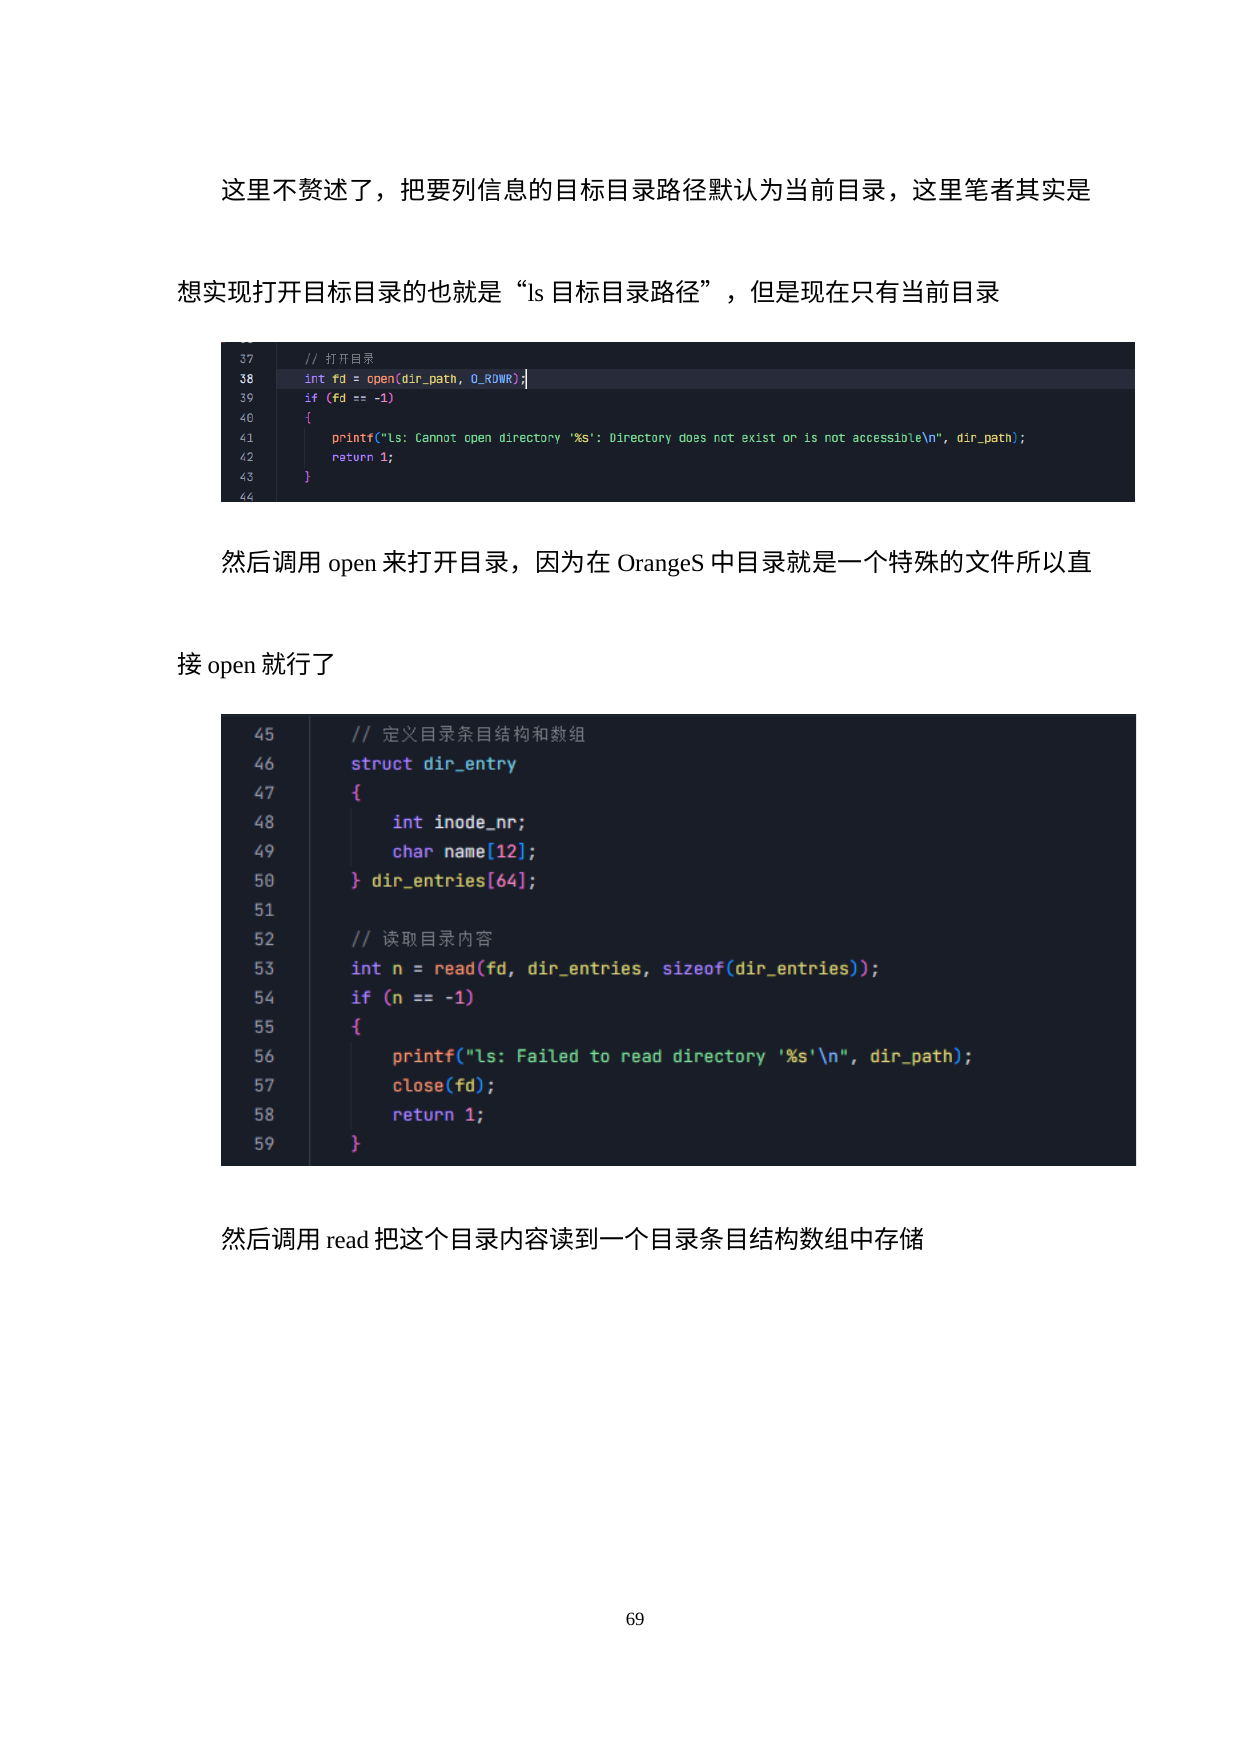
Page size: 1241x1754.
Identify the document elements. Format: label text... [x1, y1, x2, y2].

list 然后调用read把这个目录内容读到一个目录条目结构数组中存储 [177, 1204, 1093, 1272]
picture [221, 342, 1135, 502]
picture [221, 714, 1137, 1166]
list 然后调用open来打开目录，因为在OrangeS中目录就是一个特殊的文件所以直接open就行了 [177, 526, 1093, 696]
list 这里不赘述了，把要列信息的目标目录路径默认为当前目录，这里笔者其实是想实现打开目标目录的也就是“ls 目标目录路径”，但是现在只有当前目录 [177, 154, 1093, 324]
